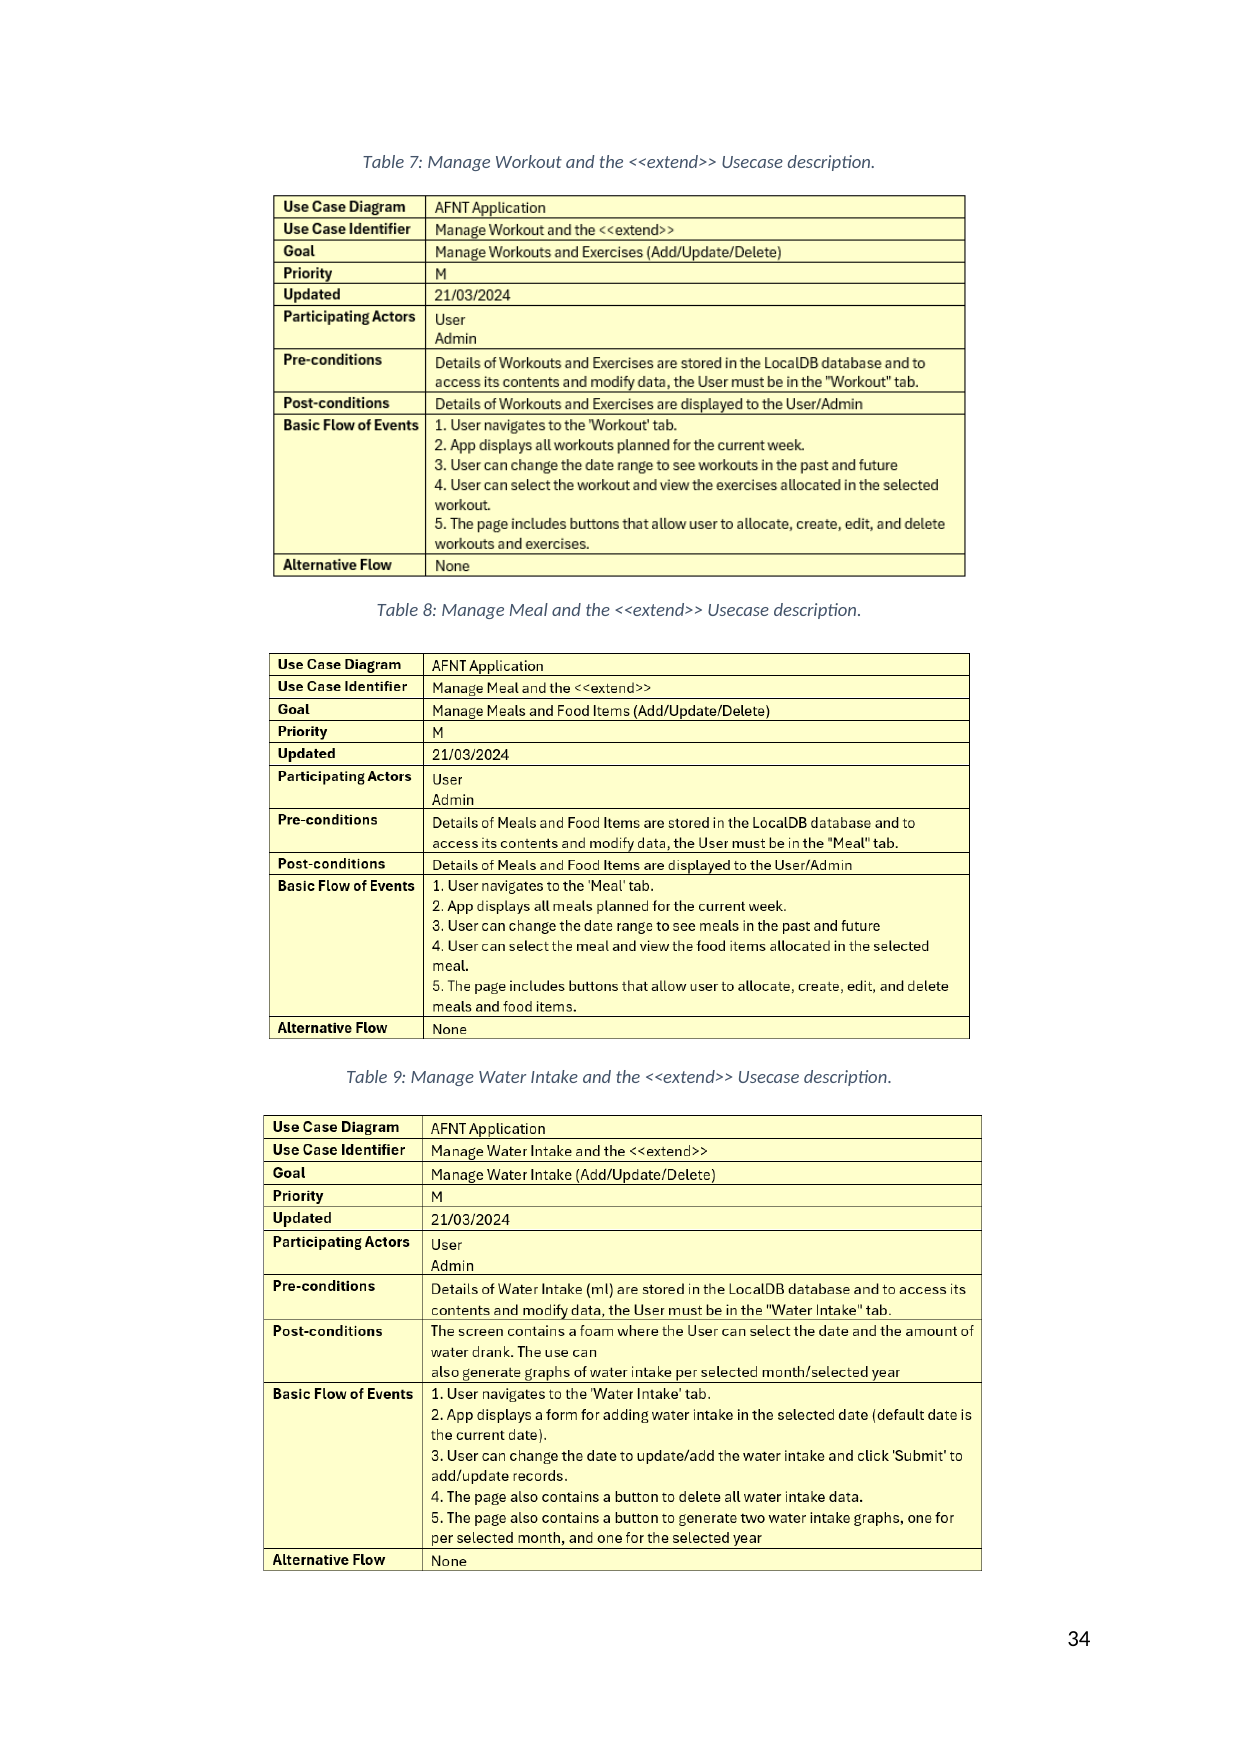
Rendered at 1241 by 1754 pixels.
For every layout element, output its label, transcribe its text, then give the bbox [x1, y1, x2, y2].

text Table 8: Manage Meal and the <<extend>> Usecase description. [150, 598, 1090, 621]
picture [270, 193, 970, 580]
text Table 9: Manage Water Intake and the <<extend>> Usecase description. [150, 1066, 1090, 1088]
picture [261, 642, 980, 1047]
picture [258, 1109, 982, 1576]
text Table 7: Manage Workout and the <<extend>> Usecase description. [150, 150, 1090, 173]
